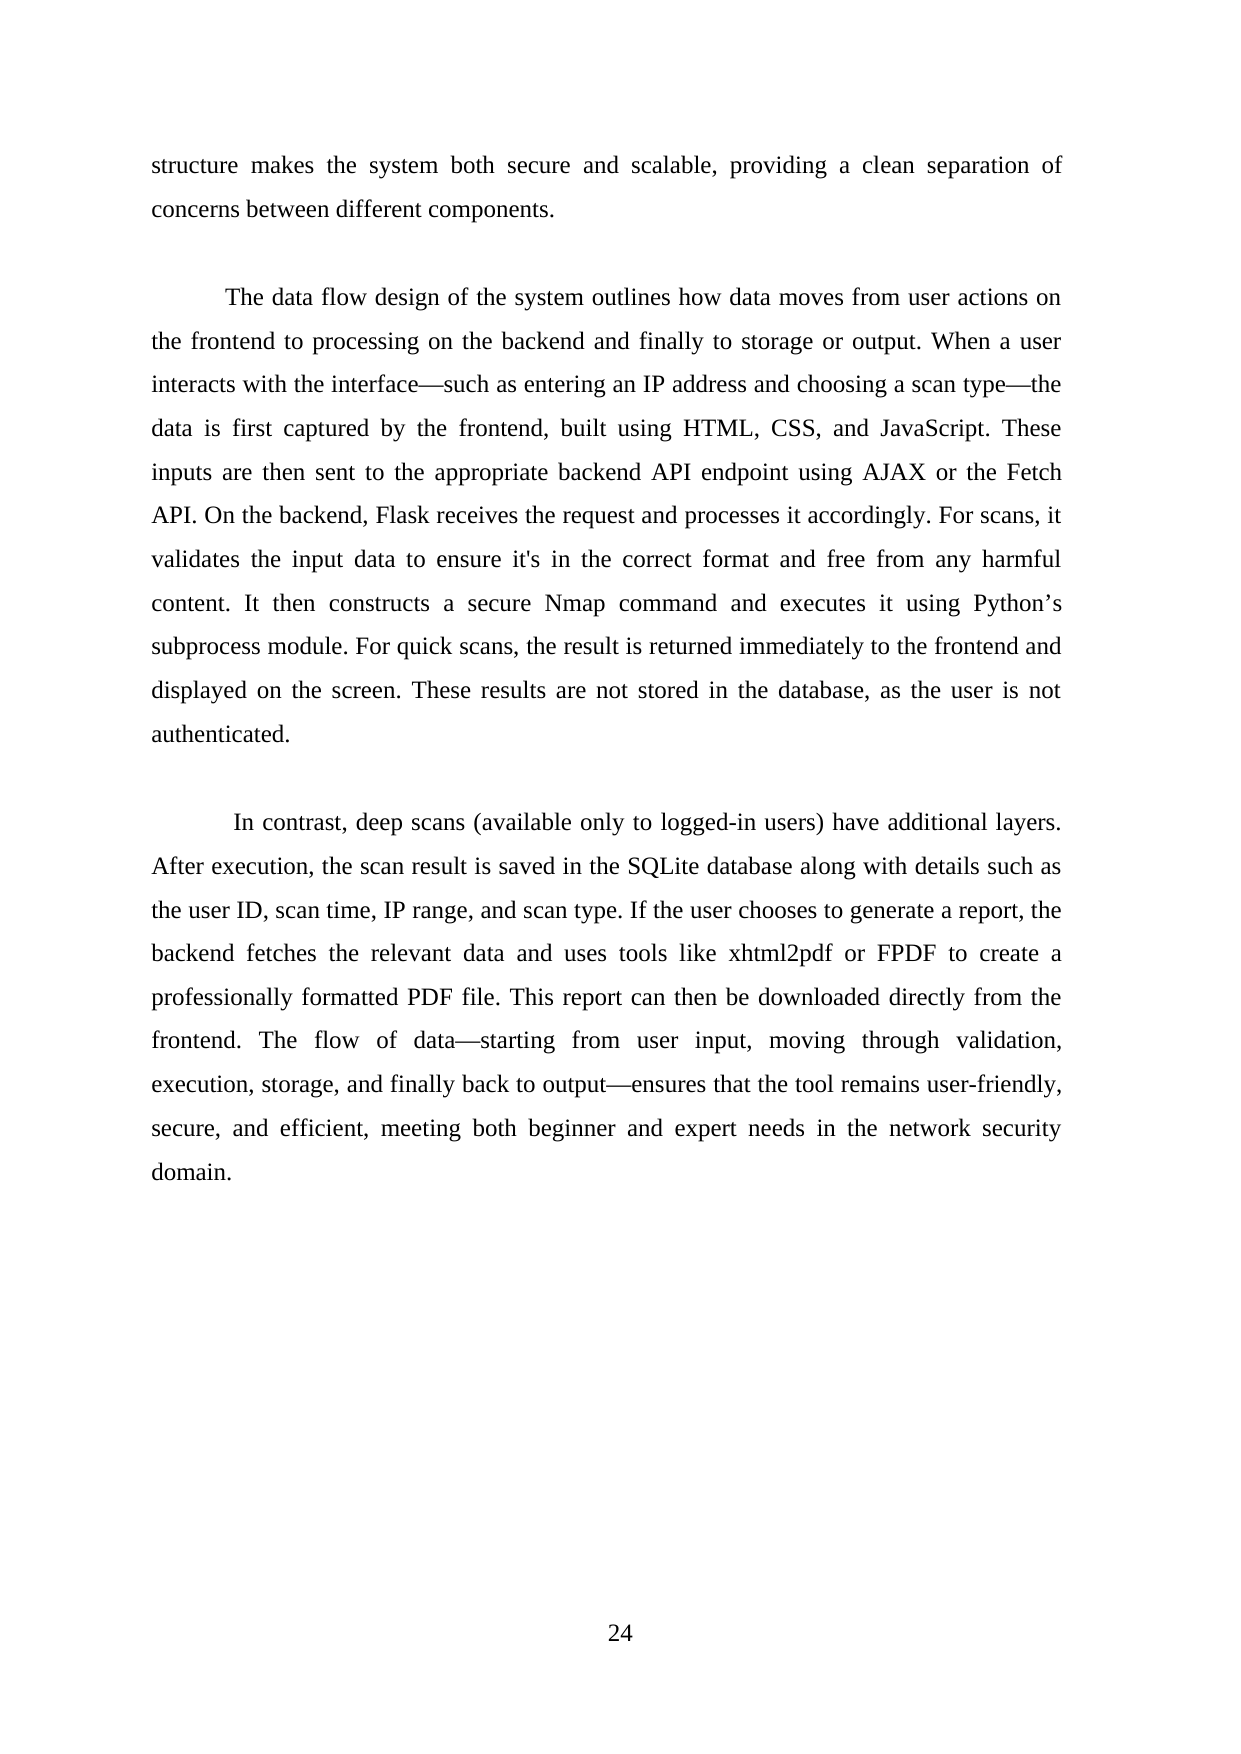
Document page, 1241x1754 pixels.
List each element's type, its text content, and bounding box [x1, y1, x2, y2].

text In contrast, deep scans (available only to logged-in users) have additional layers. After execution, the scan result is saved in the SQLite database along with details such as the user ID, scan time, IP range, and scan type. If the user chooses to generate a report, the backend fetches the relevant data and uses tools like xhtml2pdf or FPDF to create a professionally formatted PDF file. This report can then be downloaded directly from the frontend. The flow of data—starting from user input, moving through validation, execution, storage, and finally back to output—ensures that the tool remains user-friendly, secure, and efficient, meeting both beginner and expert needs in the network security domain. [151, 807, 1063, 1185]
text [151, 150, 1063, 222]
text The data flow design of the system outlines how data moves from user actions on the frontend to processing on the backend and finally to storage or output. When a user interacts with the interface—such as entering an IP address and choosing a scan type—the data is first captured by the frontend, built using HTML, CSS, and JavaScript. These inputs are then sent to the appropriate backend API endpoint using AJAX or the Fetch API. On the backend, Flask receives the request and processes it accordingly. For scans, it validates the input data to ensure it's in the correct format and free from any harmful content. It then constructs a secure Nmap command and executes it using Python’s subprocess module. For quick scans, the result is returned immediately to the frontend and displayed on the screen. These results are not stored in the database, as the user is not authenticated. [151, 282, 1063, 747]
